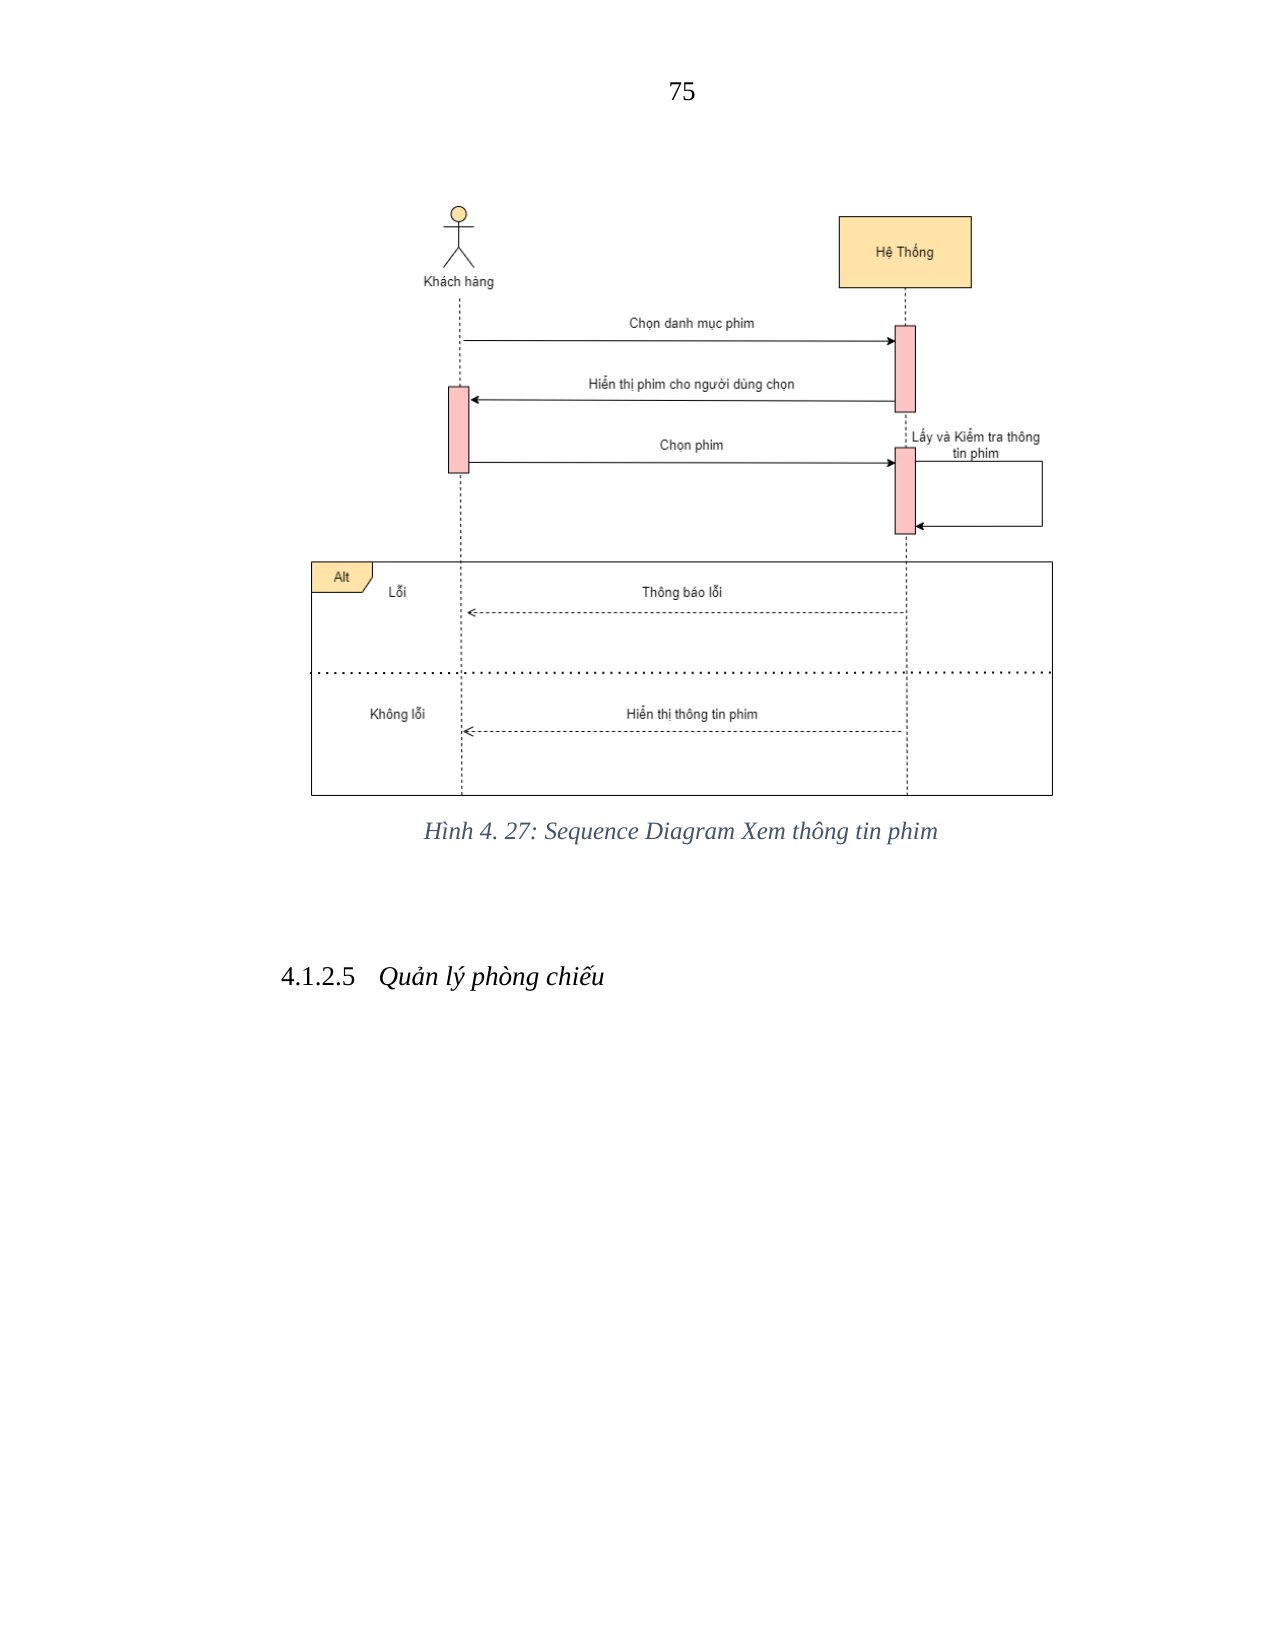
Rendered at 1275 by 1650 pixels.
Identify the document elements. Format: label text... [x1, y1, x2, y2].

text Hình 4. 27: Sequence Diagram Xem thông tin phim [207, 816, 1157, 845]
list Quản lý phòng chiếu [281, 960, 1157, 991]
picture [309, 206, 1055, 798]
